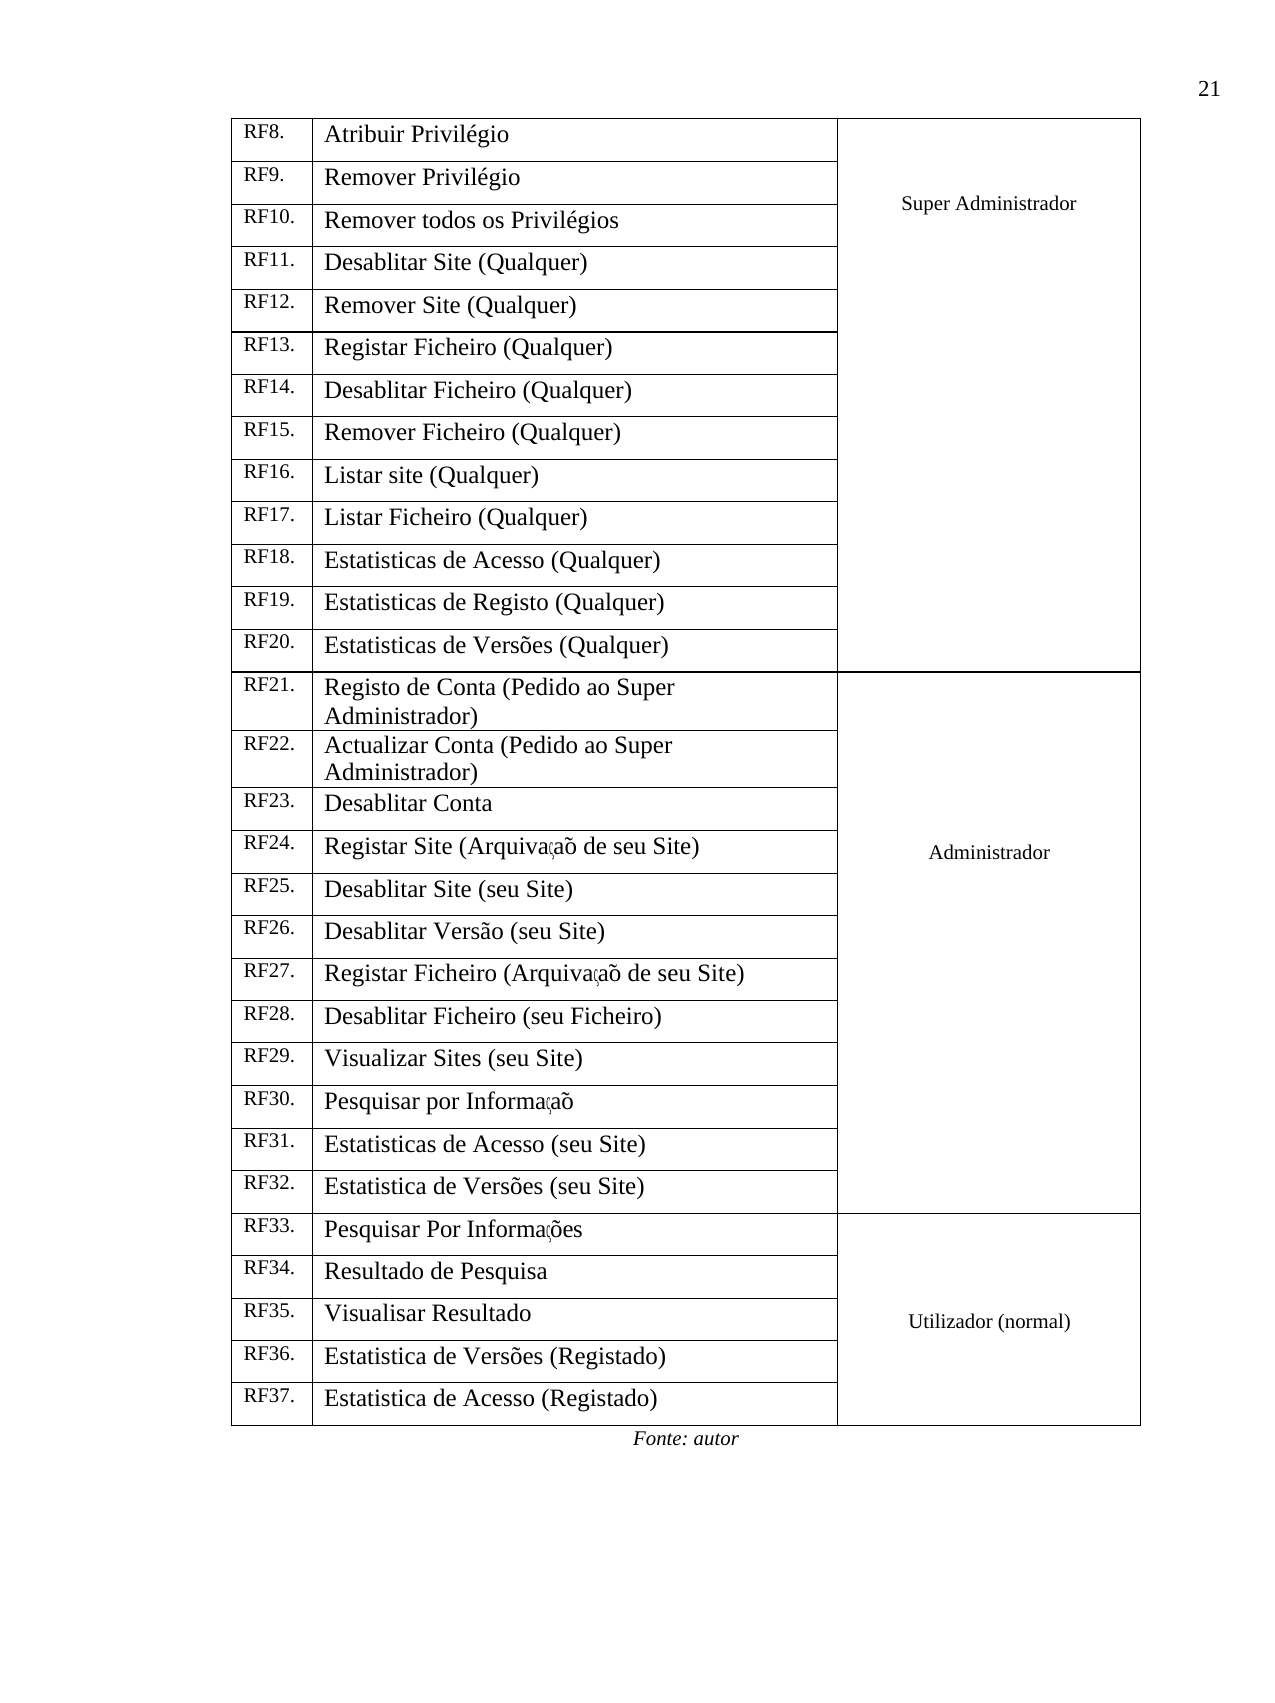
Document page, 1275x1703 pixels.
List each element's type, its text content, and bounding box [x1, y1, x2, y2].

table_cell RF32. [232, 1171, 312, 1212]
table_cell Desablitar Ficheiro (seu Ficheiro) [313, 1001, 837, 1042]
table_header RF8. [232, 119, 312, 161]
table_cell RF33. [232, 1214, 312, 1255]
table_cell Desablitar Site (Qualquer) [313, 247, 837, 289]
table_cell RF31. [232, 1129, 312, 1170]
table_cell Estatistica de Versões (Registado) [313, 1341, 837, 1382]
table_cell Estatisticas de Versões (Qualquer) [313, 630, 837, 671]
table_cell RF17. [232, 502, 312, 544]
table_cell RF18. [232, 545, 312, 586]
table_cell RF26. [232, 916, 312, 957]
table_cell Remover Ficheiro (Qualquer) [313, 417, 837, 459]
table_cell RF12. [232, 290, 312, 331]
table_cell RF22. [232, 731, 312, 787]
table_cell RF34. [232, 1256, 312, 1297]
table_cell RF10. [232, 205, 312, 246]
table_cell Pesquisar por Informação [313, 1086, 837, 1128]
table_cell RF23. [232, 788, 312, 830]
table_cell Actualizar Conta (Pedido ao Super Administrador) [313, 731, 837, 787]
table_cell RF20. [232, 630, 312, 671]
table_cell RF28. [232, 1001, 312, 1042]
table_cell RF21. [232, 673, 312, 730]
table_header Super Administrador [838, 119, 1140, 671]
table_cell Estatisticas de Acesso (seu Site) [313, 1129, 837, 1170]
table_cell RF11. [232, 247, 312, 289]
table_cell Resultado de Pesquisa [313, 1256, 837, 1297]
table_cell RF19. [232, 587, 312, 629]
table_cell Desablitar Versão (seu Site) [313, 916, 837, 957]
table_cell Remover todos os Privilégios [313, 205, 837, 246]
table_cell Estatistica de Acesso (Registado) [313, 1383, 837, 1425]
table_cell RF37. [232, 1383, 312, 1425]
table_cell RF25. [232, 874, 312, 915]
table_cell RF14. [232, 375, 312, 416]
table_cell Visualizar Sites (seu Site) [313, 1043, 837, 1085]
text Fonte: autor [413, 1426, 958, 1450]
table_cell RF27. [232, 959, 312, 1000]
table_cell Registo de Conta (Pedido ao Super Administrador) [313, 673, 837, 730]
table_cell Registar Site (Arquivação de seu Site) [313, 831, 837, 872]
table_cell RF24. [232, 831, 312, 872]
table_cell Pesquisar Por Informações [313, 1214, 837, 1255]
table_cell RF36. [232, 1341, 312, 1382]
table_cell Remover Privilégio [313, 162, 837, 204]
table_cell Desablitar Site (seu Site) [313, 874, 837, 915]
table_cell Registar Ficheiro (Arquivação de seu Site) [313, 959, 837, 1000]
table_cell RF29. [232, 1043, 312, 1085]
table_cell Listar site (Qualquer) [313, 460, 837, 501]
table_cell Utilizador (normal) [838, 1214, 1140, 1425]
table_cell Desablitar Ficheiro (Qualquer) [313, 375, 837, 416]
table_cell RF30. [232, 1086, 312, 1128]
table_cell Listar Ficheiro (Qualquer) [313, 502, 837, 544]
table_cell Remover Site (Qualquer) [313, 290, 837, 331]
table_cell RF13. [232, 333, 312, 373]
table_cell Registar Ficheiro (Qualquer) [313, 333, 837, 373]
table_cell Visualisar Resultado [313, 1299, 837, 1340]
table_cell Estatisticas de Acesso (Qualquer) [313, 545, 837, 586]
table_header Atribuir Privilégio [313, 119, 837, 161]
table_cell Administrador [838, 673, 1140, 1212]
table_cell Estatistica de Versões (seu Site) [313, 1171, 837, 1212]
table_cell RF35. [232, 1299, 312, 1340]
table_cell RF16. [232, 460, 312, 501]
table_cell RF15. [232, 417, 312, 459]
table_cell Desablitar Conta [313, 788, 837, 830]
table_cell Estatisticas de Registo (Qualquer) [313, 587, 837, 629]
table_cell RF9. [232, 162, 312, 204]
